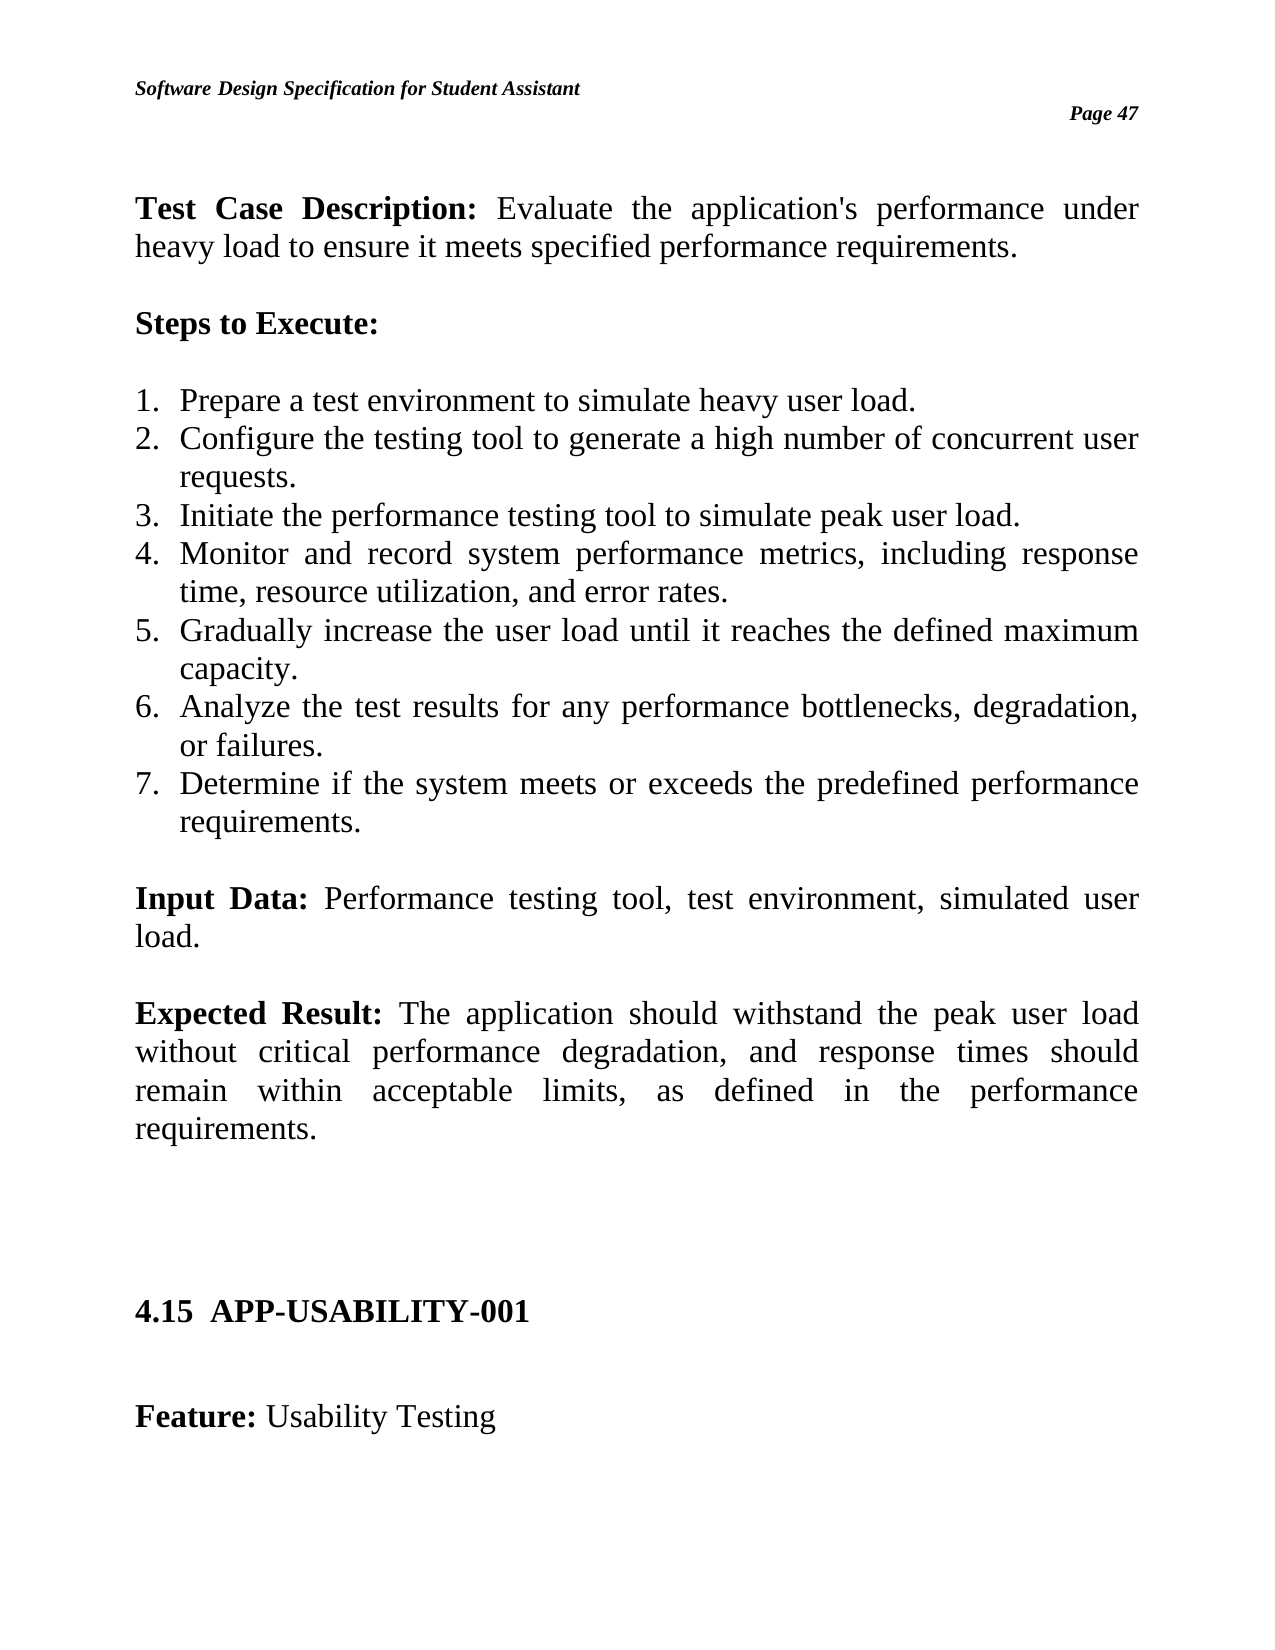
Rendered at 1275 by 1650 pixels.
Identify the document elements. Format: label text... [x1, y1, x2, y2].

list Configure the testing tool to generate a high number of concurrent user requests. [135, 418, 1140, 495]
list Prepare a test environment to simulate heavy user load. [135, 380, 1140, 418]
list Gradually increase the user load until it reaches the defined maximum capacity. [135, 610, 1140, 687]
list Steps to Execute: [135, 303, 1140, 342]
list Monitor and record system performance metrics, including response time, resource utilization, and error rates. [135, 533, 1140, 610]
list Test Case Description: Evaluate the application's performance under heavy load to ensure it meets specified performance requirements. [135, 188, 1140, 265]
subtitle APP-USABILITY-001 [135, 1291, 1140, 1329]
list Expected Result: The application should withstand the peak user load without critical performance degradation, and response times should remain within acceptable limits, as defined in the performance requirements. [135, 993, 1140, 1147]
list Determine if the system meets or exceeds the predefined performance requirements. [135, 763, 1140, 840]
list Analyze the test results for any performance bottlenecks, degradation, or failures. [135, 687, 1140, 763]
list Initiate the performance testing tool to simulate peak user load. [135, 495, 1140, 533]
list Input Data: Performance testing tool, test environment, simulated user load. [135, 878, 1140, 955]
list Feature: Usability Testing [135, 1397, 1140, 1435]
